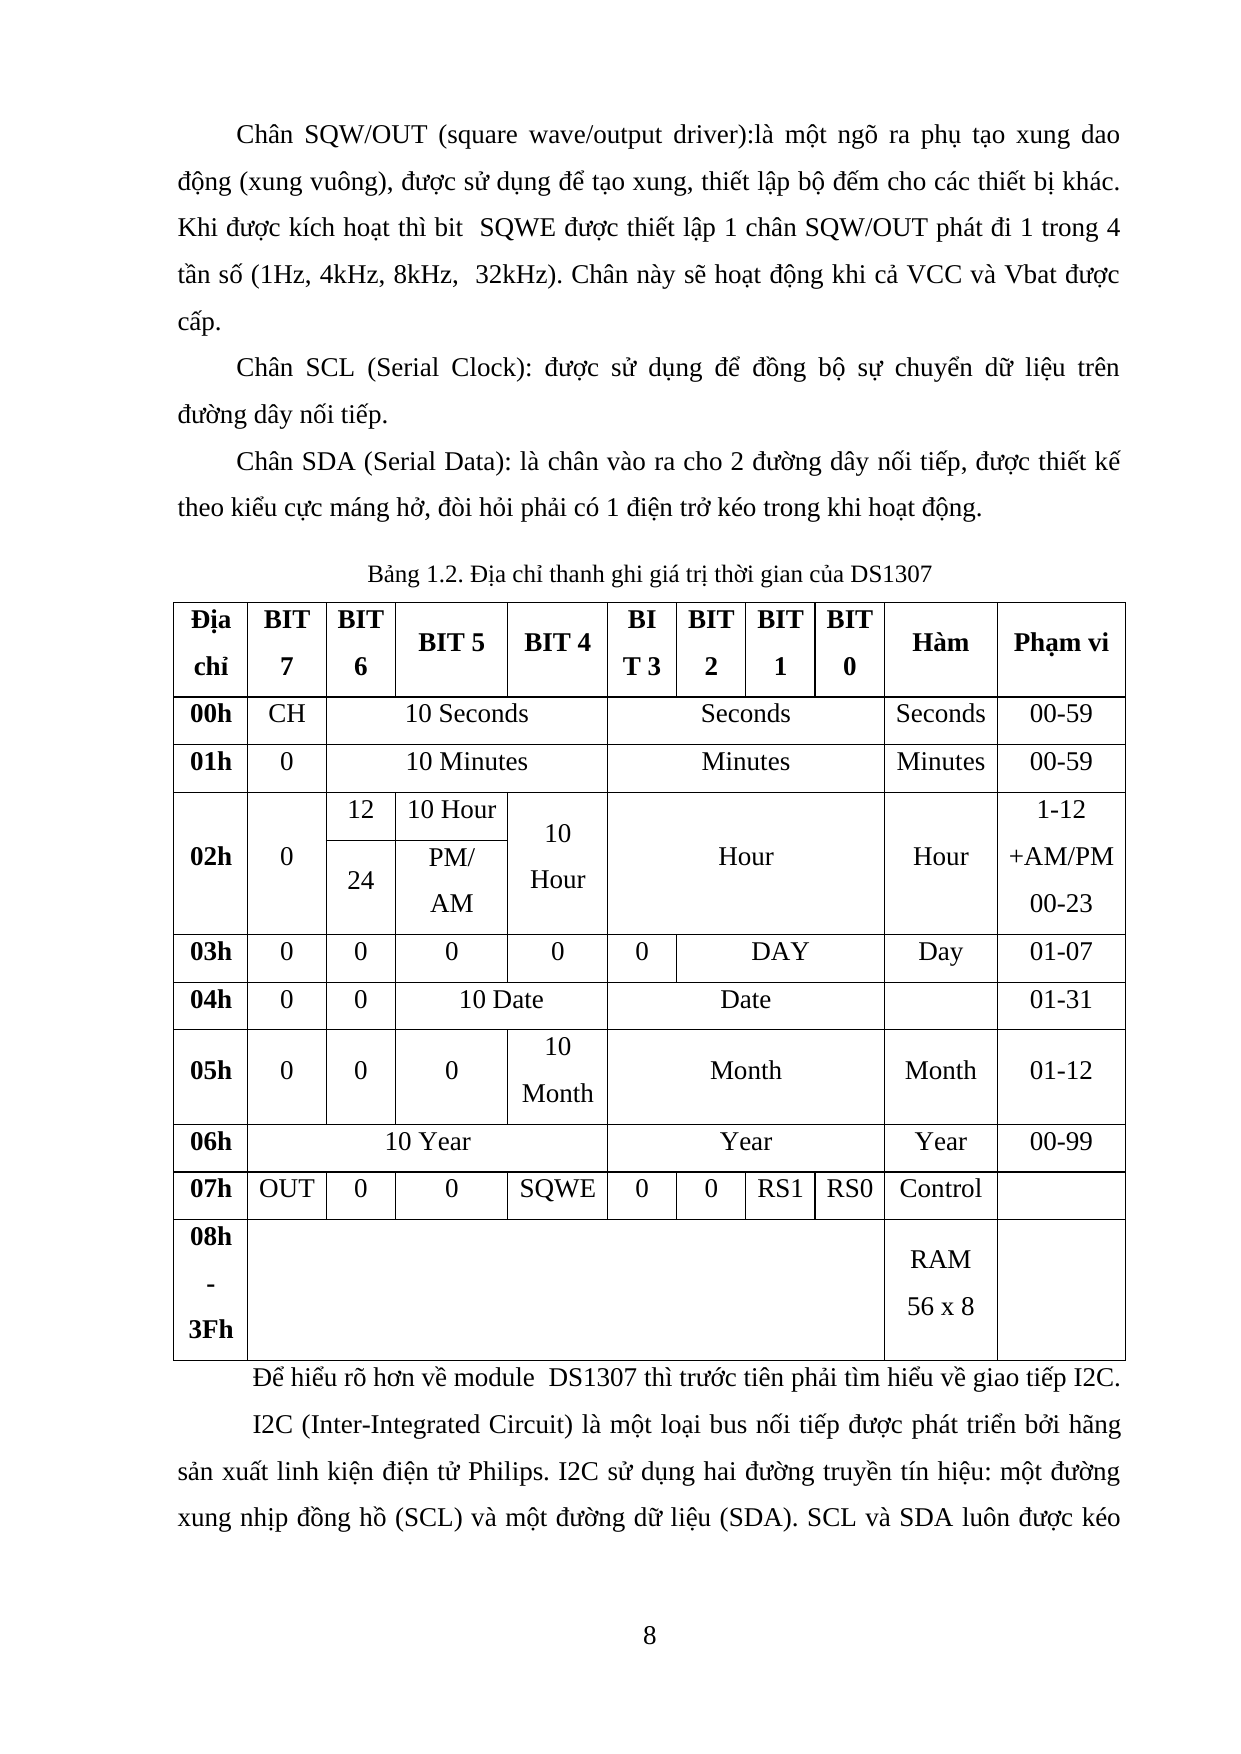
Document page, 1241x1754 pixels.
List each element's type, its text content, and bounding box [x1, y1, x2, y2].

text Chân SCL (Serial Clock): được sử dụng để đồng bộ sự chuyển dữ liệu trên đường dây nối tiếp. [177, 351, 1122, 429]
table_cell 08h-3Fh [174, 1220, 247, 1360]
table_cell 10 Date [396, 983, 607, 1029]
table_header BIT 7 [248, 603, 326, 696]
table_cell 0 [248, 1030, 326, 1124]
table_cell 10 Month [508, 1030, 607, 1124]
table_cell Year [885, 1125, 997, 1171]
table_cell PM/AM [396, 841, 507, 934]
table_cell Minutes [608, 745, 884, 792]
table_cell [998, 1220, 1125, 1360]
table_cell 0 [396, 1030, 507, 1124]
table_cell 0 [327, 983, 395, 1029]
table_cell 0 [248, 793, 326, 934]
table_cell 10 Seconds [327, 698, 607, 744]
table_cell 00-59 [998, 745, 1125, 792]
table_cell 01h [174, 745, 247, 792]
table_cell 0 [396, 1173, 507, 1219]
table_cell Seconds [608, 698, 884, 744]
table_cell RS0 [816, 1173, 884, 1219]
table_cell 0 [608, 935, 676, 982]
table_cell CH [248, 698, 326, 744]
table_cell Day [885, 935, 997, 982]
table_cell Hour [608, 793, 884, 934]
table_cell 00-59 [998, 698, 1125, 744]
table_cell 0 [508, 935, 607, 982]
table_cell DAY [677, 935, 884, 982]
table_header BIT 3 [608, 603, 676, 696]
table_cell 0 [327, 1030, 395, 1124]
table_cell 0 [248, 983, 326, 1029]
table_cell Minutes [885, 745, 997, 792]
table_header Địa chỉ [174, 603, 247, 696]
table_cell OUT [248, 1173, 326, 1219]
table_cell RAM 56 x 8 [885, 1220, 997, 1360]
table_cell 24 [327, 841, 395, 934]
table_cell 10 Minutes [327, 745, 607, 792]
table_header BIT 5 [396, 603, 507, 696]
table_cell 10 Hour [396, 793, 507, 839]
table_cell Month [885, 1030, 997, 1124]
table_cell 01-12 [998, 1030, 1125, 1124]
table_header Hàm [885, 603, 997, 696]
table_cell Year [608, 1125, 884, 1171]
table_cell SQWE [508, 1173, 607, 1219]
table_cell 07h [174, 1173, 247, 1219]
table_cell 0 [327, 1173, 395, 1219]
table_cell [885, 983, 997, 1029]
table_cell 01-07 [998, 935, 1125, 982]
table_cell Month [608, 1030, 884, 1124]
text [177, 1408, 1122, 1532]
table_cell Hour [885, 793, 997, 934]
table_cell 06h [174, 1125, 247, 1171]
table_cell RS1 [746, 1173, 814, 1219]
table_cell Seconds [885, 698, 997, 744]
subtitle Bảng 1.2. Địa chỉ thanh ghi giá trị thời gian của DS1307 [177, 559, 1122, 588]
table_cell 0 [608, 1173, 676, 1219]
table_cell 0 [396, 935, 507, 982]
table_cell 0 [248, 935, 326, 982]
table_cell [998, 1173, 1125, 1219]
table_cell 12 [327, 793, 395, 839]
table_header BIT 2 [677, 603, 745, 696]
table_cell Date [608, 983, 884, 1029]
table_cell [248, 1220, 884, 1360]
table_header BIT 0 [816, 603, 884, 696]
table_cell 0 [327, 935, 395, 982]
table_cell 00h [174, 698, 247, 744]
table_header BIT 4 [508, 603, 607, 696]
table_header Phạm vi [998, 603, 1125, 696]
table_cell Control [885, 1173, 997, 1219]
text Chân SDA (Serial Data): là chân vào ra cho 2 đường dây nối tiếp, được thiết kế theo kiểu cực máng hở, đòi hỏi phải có 1 điện trở kéo trong khi hoạt động. [177, 445, 1122, 523]
text Để hiểu rõ hơn về module DS1307 thì trước tiên phải tìm hiểu về giao tiếp I2C. [177, 1361, 1122, 1392]
table_cell 0 [248, 745, 326, 792]
table_cell 10 Year [248, 1125, 607, 1171]
table_cell 04h [174, 983, 247, 1029]
table_cell 10 Hour [508, 793, 607, 934]
text Chân SQW/OUT (square wave/output driver):là một ngõ ra phụ tạo xung dao động (xung vuông), được sử dụng để tạo xung, thiết lập bộ đếm cho các thiết bị khác. Khi được kích hoạt thì bit SQWE được thiết lập 1 chân SQW/OUT phát đi 1 trong 4 tần số (1Hz, 4kHz, 8kHz, 32kHz). Chân này sẽ hoạt động khi cả VCC và Vbat được cấp. [177, 118, 1122, 336]
table_cell 02h [174, 793, 247, 934]
table_header BIT 1 [746, 603, 814, 696]
table_cell 0 [677, 1173, 745, 1219]
table_cell 03h [174, 935, 247, 982]
table_cell 05h [174, 1030, 247, 1124]
table_header BIT 6 [327, 603, 395, 696]
table_cell 1-12 +AM/PM 00-23 [998, 793, 1125, 934]
table_cell 00-99 [998, 1125, 1125, 1171]
table_cell 01-31 [998, 983, 1125, 1029]
